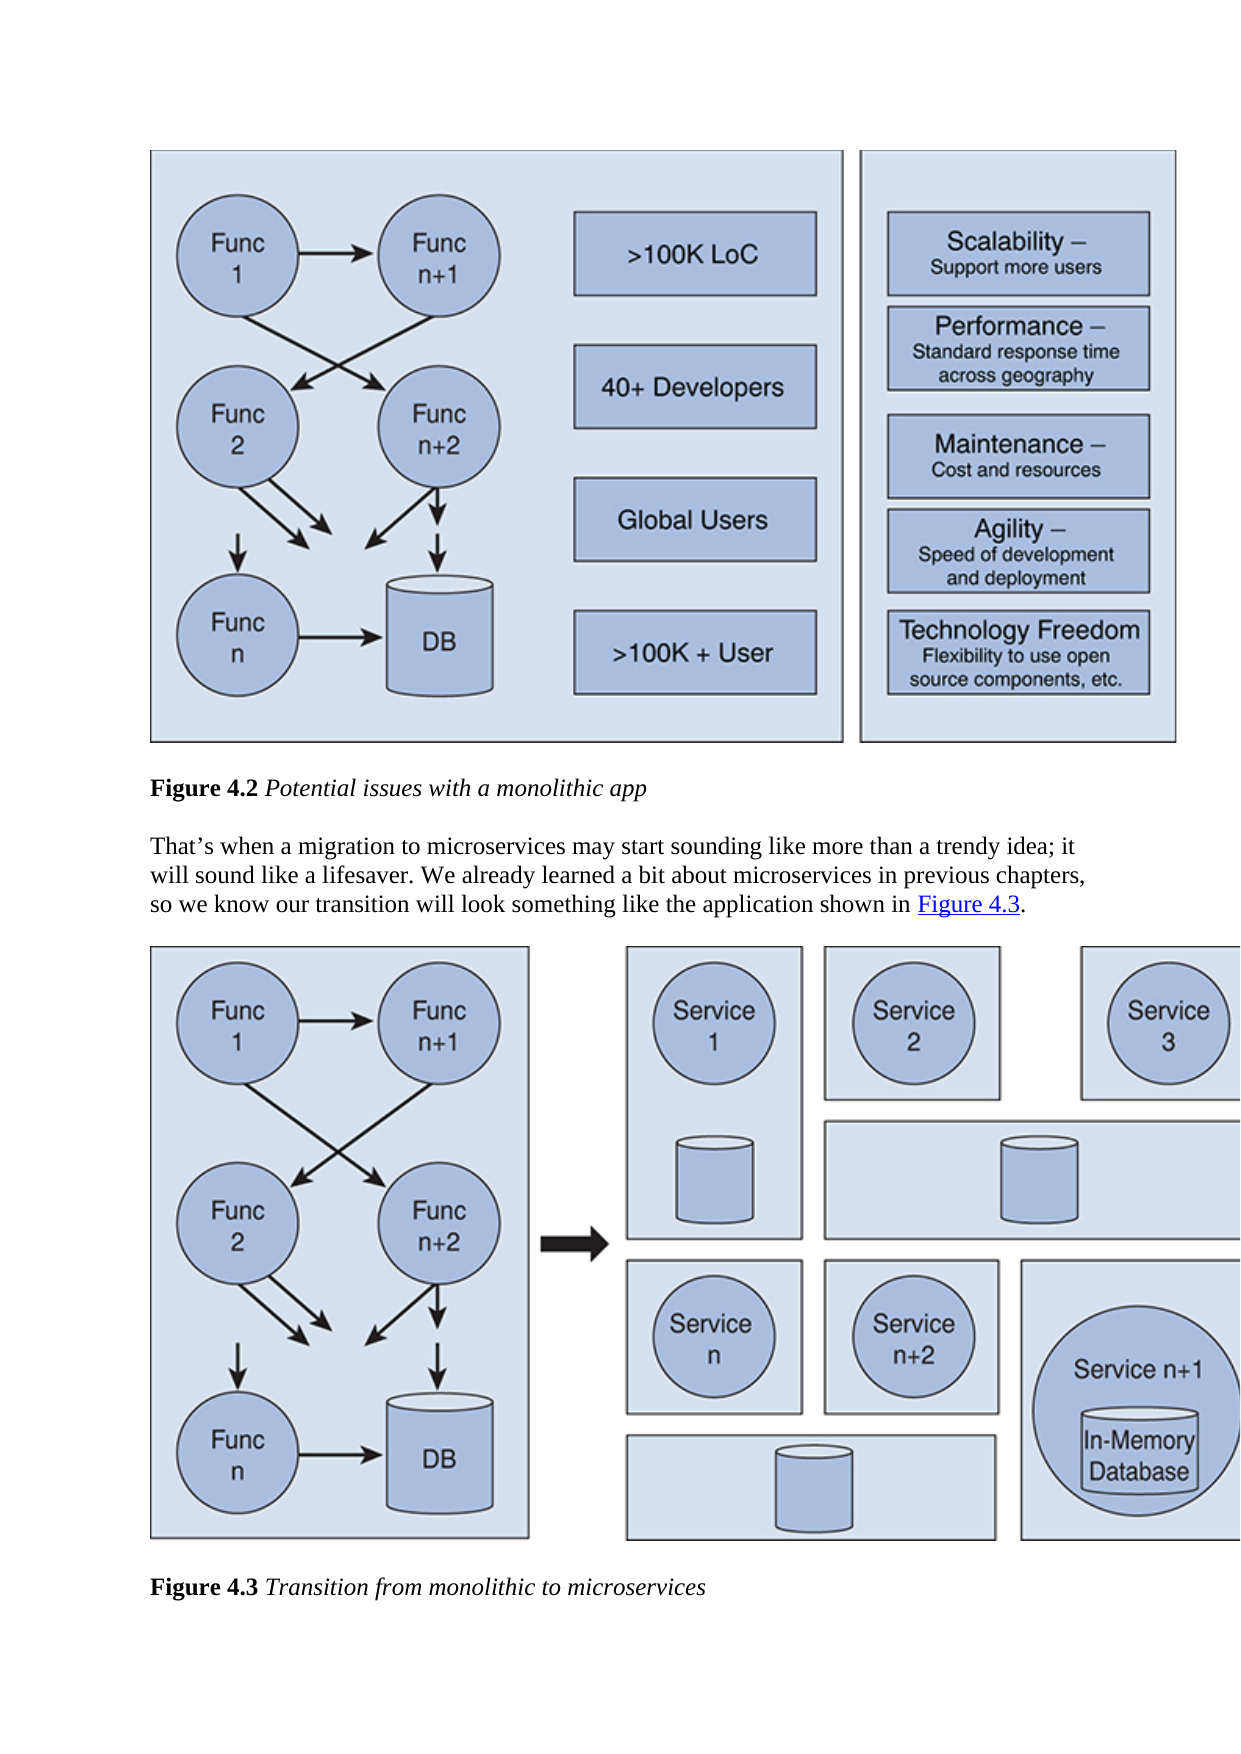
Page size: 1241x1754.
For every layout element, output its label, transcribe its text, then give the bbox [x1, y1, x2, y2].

text Figure 4.3 Transition from monolithic to microservices [150, 1572, 1090, 1601]
text Figure 4.2 Potential issues with a monolithic app [150, 773, 1090, 802]
picture [150, 946, 1241, 1541]
picture [150, 150, 1177, 743]
text That’s when a migration to microservices may start sounding like more than a trendy idea; it will sound like a lifesaver. We already learned a bit about microservices in previous chapters, so we know our transition will look something like the application shown in Figure 4.3. [150, 831, 1090, 918]
